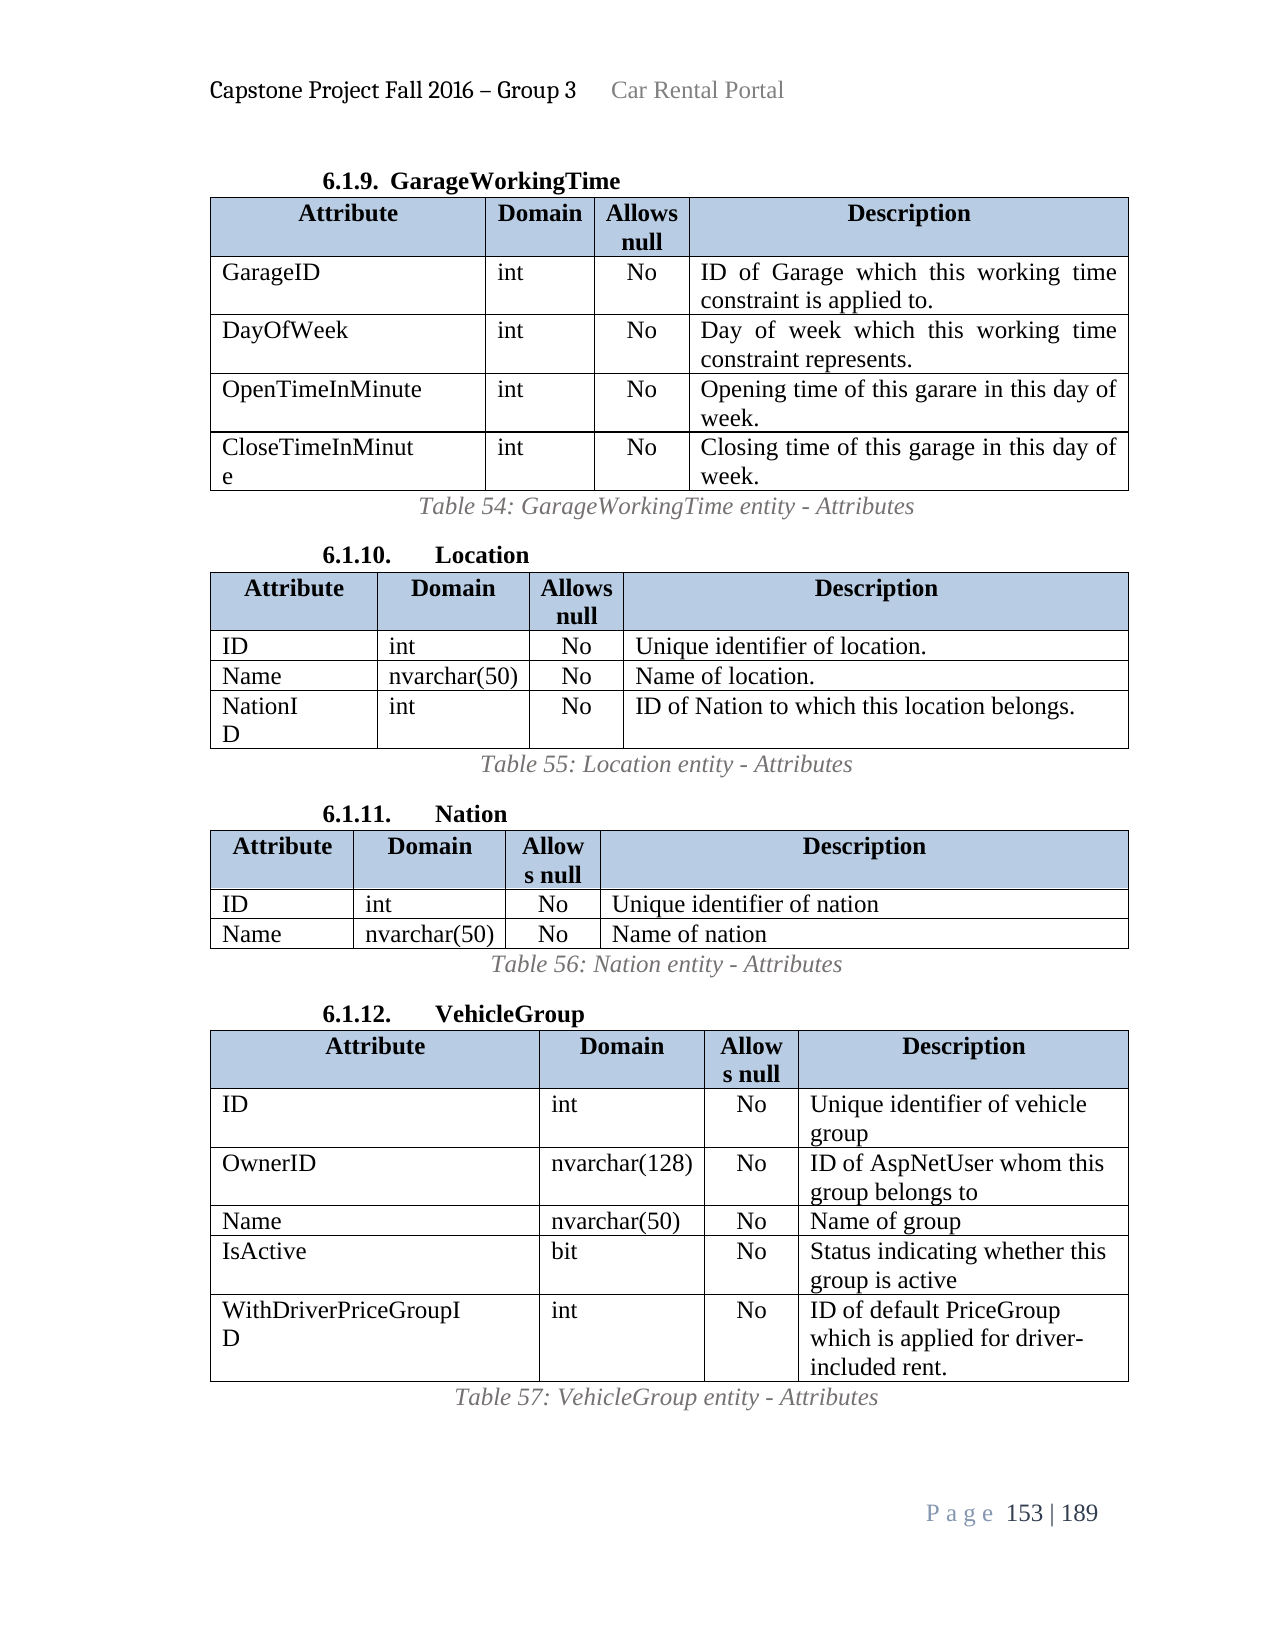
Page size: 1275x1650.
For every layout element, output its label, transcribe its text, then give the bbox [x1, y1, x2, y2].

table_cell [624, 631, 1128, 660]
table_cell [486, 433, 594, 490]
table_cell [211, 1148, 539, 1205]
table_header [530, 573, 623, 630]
subtitle Location [322, 541, 1125, 569]
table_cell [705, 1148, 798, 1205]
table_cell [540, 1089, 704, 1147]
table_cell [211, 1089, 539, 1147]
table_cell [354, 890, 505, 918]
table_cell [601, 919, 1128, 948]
text Table 55: Location entity - Attributes [210, 749, 1125, 778]
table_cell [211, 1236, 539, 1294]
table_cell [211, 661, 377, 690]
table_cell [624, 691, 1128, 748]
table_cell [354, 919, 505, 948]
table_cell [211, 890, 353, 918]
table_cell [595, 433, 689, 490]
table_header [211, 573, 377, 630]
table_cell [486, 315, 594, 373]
subtitle VehicleGroup [322, 999, 1125, 1027]
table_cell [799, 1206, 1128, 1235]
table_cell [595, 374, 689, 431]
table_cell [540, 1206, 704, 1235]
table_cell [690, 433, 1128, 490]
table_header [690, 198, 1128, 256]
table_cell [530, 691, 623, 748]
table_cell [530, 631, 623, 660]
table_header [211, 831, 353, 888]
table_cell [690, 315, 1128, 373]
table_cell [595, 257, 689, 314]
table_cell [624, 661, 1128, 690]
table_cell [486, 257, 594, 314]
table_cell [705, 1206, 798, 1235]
text Table 54: GarageWorkingTime entity - Attributes [210, 491, 1125, 520]
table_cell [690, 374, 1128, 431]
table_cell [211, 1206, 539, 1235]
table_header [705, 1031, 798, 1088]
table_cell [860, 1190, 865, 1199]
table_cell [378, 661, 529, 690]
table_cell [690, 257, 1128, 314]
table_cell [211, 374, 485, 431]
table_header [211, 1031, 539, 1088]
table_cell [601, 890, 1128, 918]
text Table 56: Nation entity - Attributes [210, 949, 1125, 978]
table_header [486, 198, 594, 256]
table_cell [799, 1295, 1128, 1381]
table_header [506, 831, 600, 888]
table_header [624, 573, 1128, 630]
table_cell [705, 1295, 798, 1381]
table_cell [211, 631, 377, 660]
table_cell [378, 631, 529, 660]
subtitle GarageWorkingTime [322, 166, 1125, 195]
text Table 57: VehicleGroup entity - Attributes [210, 1382, 1125, 1411]
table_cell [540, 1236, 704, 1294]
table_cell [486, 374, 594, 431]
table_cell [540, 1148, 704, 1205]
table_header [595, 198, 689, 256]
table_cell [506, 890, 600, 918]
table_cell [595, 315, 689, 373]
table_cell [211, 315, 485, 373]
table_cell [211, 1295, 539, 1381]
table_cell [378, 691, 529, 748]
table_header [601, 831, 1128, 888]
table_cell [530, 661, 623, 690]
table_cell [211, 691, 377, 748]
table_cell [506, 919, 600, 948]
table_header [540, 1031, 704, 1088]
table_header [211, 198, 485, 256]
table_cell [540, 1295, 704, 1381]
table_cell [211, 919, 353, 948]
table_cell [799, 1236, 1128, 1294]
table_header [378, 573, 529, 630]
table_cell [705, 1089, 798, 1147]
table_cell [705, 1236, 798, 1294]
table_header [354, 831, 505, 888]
subtitle Nation [322, 799, 1125, 828]
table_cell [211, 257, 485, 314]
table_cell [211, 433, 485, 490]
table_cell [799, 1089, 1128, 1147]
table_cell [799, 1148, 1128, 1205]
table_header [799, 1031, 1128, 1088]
